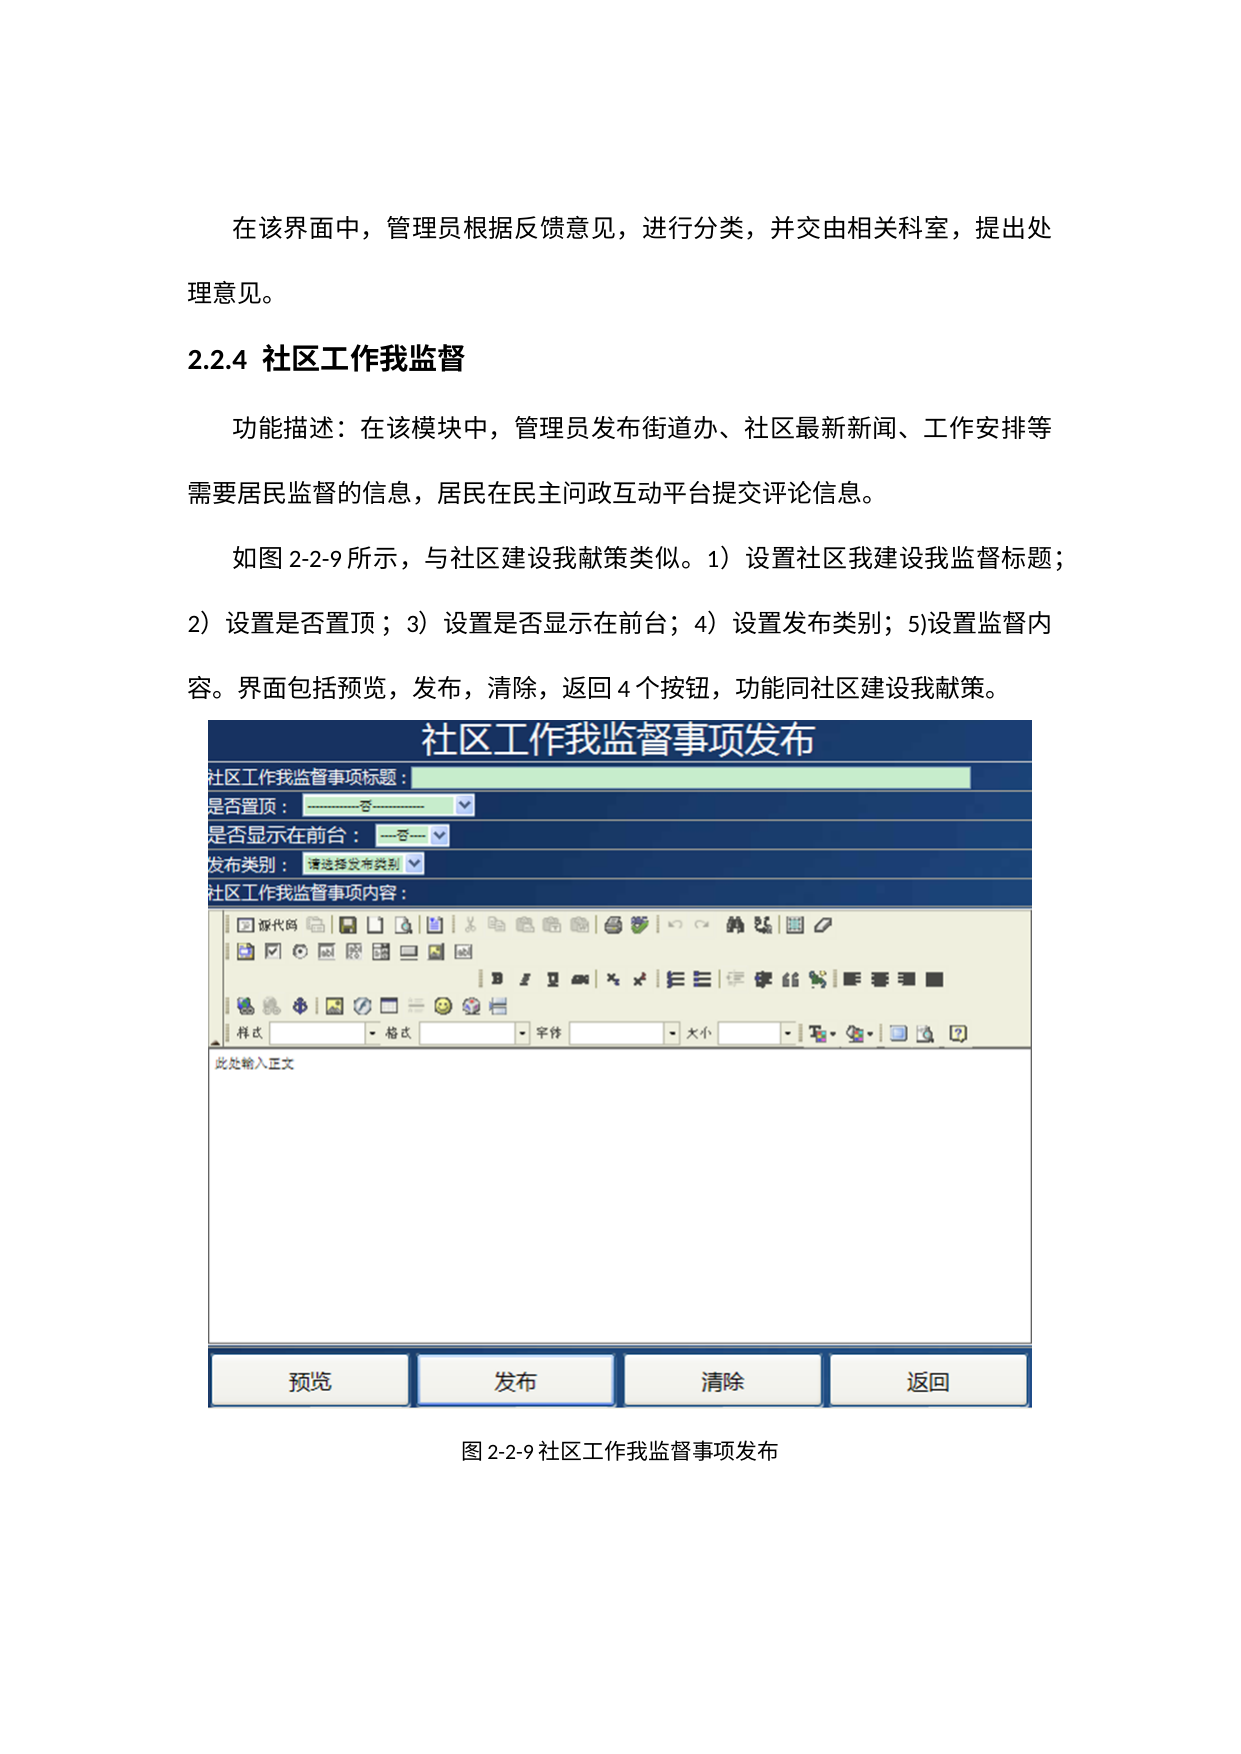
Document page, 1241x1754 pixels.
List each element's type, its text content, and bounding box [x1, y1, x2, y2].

text 如图2-2-9所示，与社区建设我献策类似。1）设置社区我建设我监督标题；2）设置是否置顶 ；3）设置是否显示在前台；4）设置发布类别；5)设置监督内容。界面包括预览，发布，清除，返回4个按钮，功能同社区建设我献策。 [187, 524, 1053, 719]
text 功能描述：在该模块中，管理员发布街道办、社区最新新闻、工作安排等需要居民监督的信息，居民在民主问政互动平台提交评论信息。 [187, 394, 1053, 524]
text 图2-2-9 社区工作我监督事项发布 [187, 1434, 1053, 1466]
text 在该界面中，管理员根据反馈意见，进行分类，并交由相关科室，提出处理意见。 [187, 194, 1053, 324]
picture [206, 719, 1034, 1411]
subtitle 社区工作我监督 [187, 324, 1053, 389]
